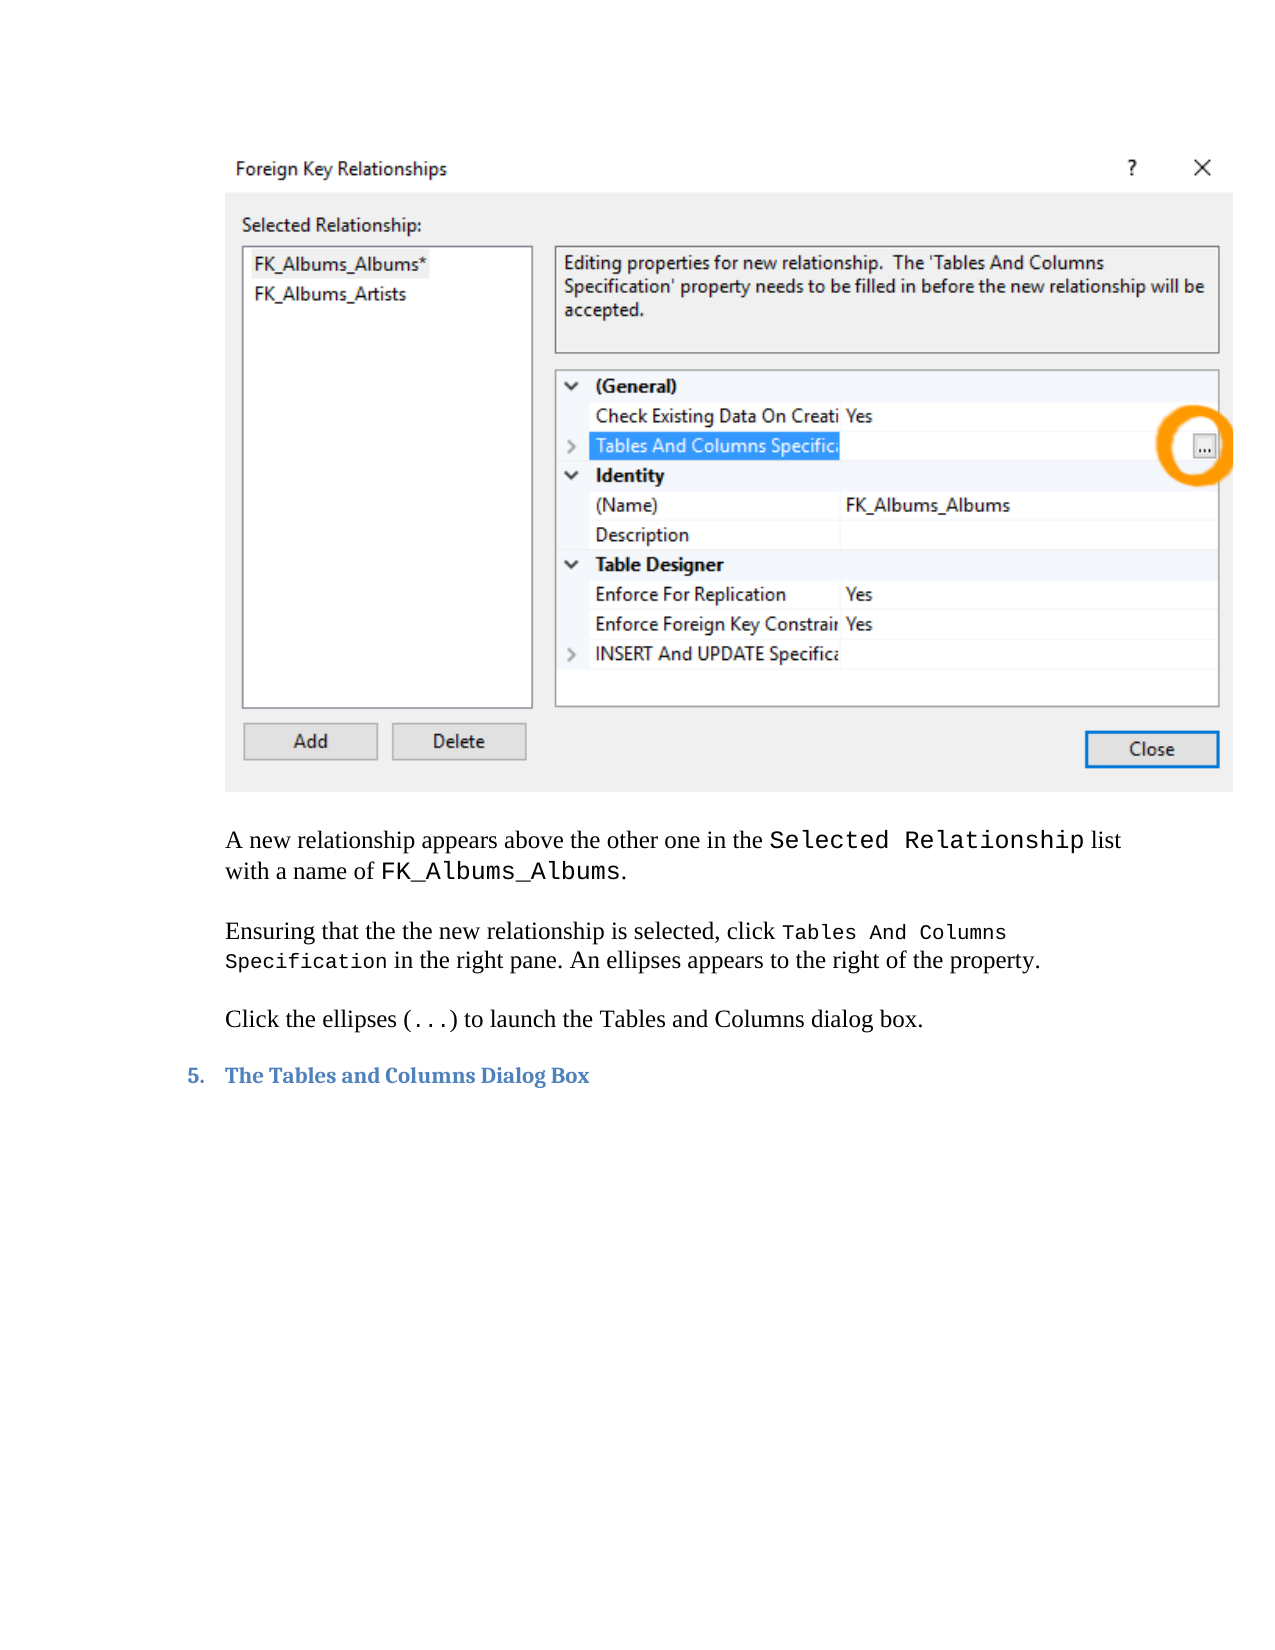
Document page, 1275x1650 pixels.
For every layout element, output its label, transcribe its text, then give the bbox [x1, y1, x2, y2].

picture [225, 150, 1234, 792]
subtitle The Tables and Columns Dialog Box [187, 1063, 1125, 1089]
text A new relationship appears above the other one in the Selected Relationship list with a name of FK_Albums_Albums. [225, 825, 1125, 887]
text Click the ellipses (...) to launch the Tables and Columns dialog box. [225, 1004, 1125, 1034]
text Ensuring that the the new relationship is selected, click Tables And Columns Specification in the right pane. An ellipses appears to the right of the property. [225, 916, 1125, 975]
